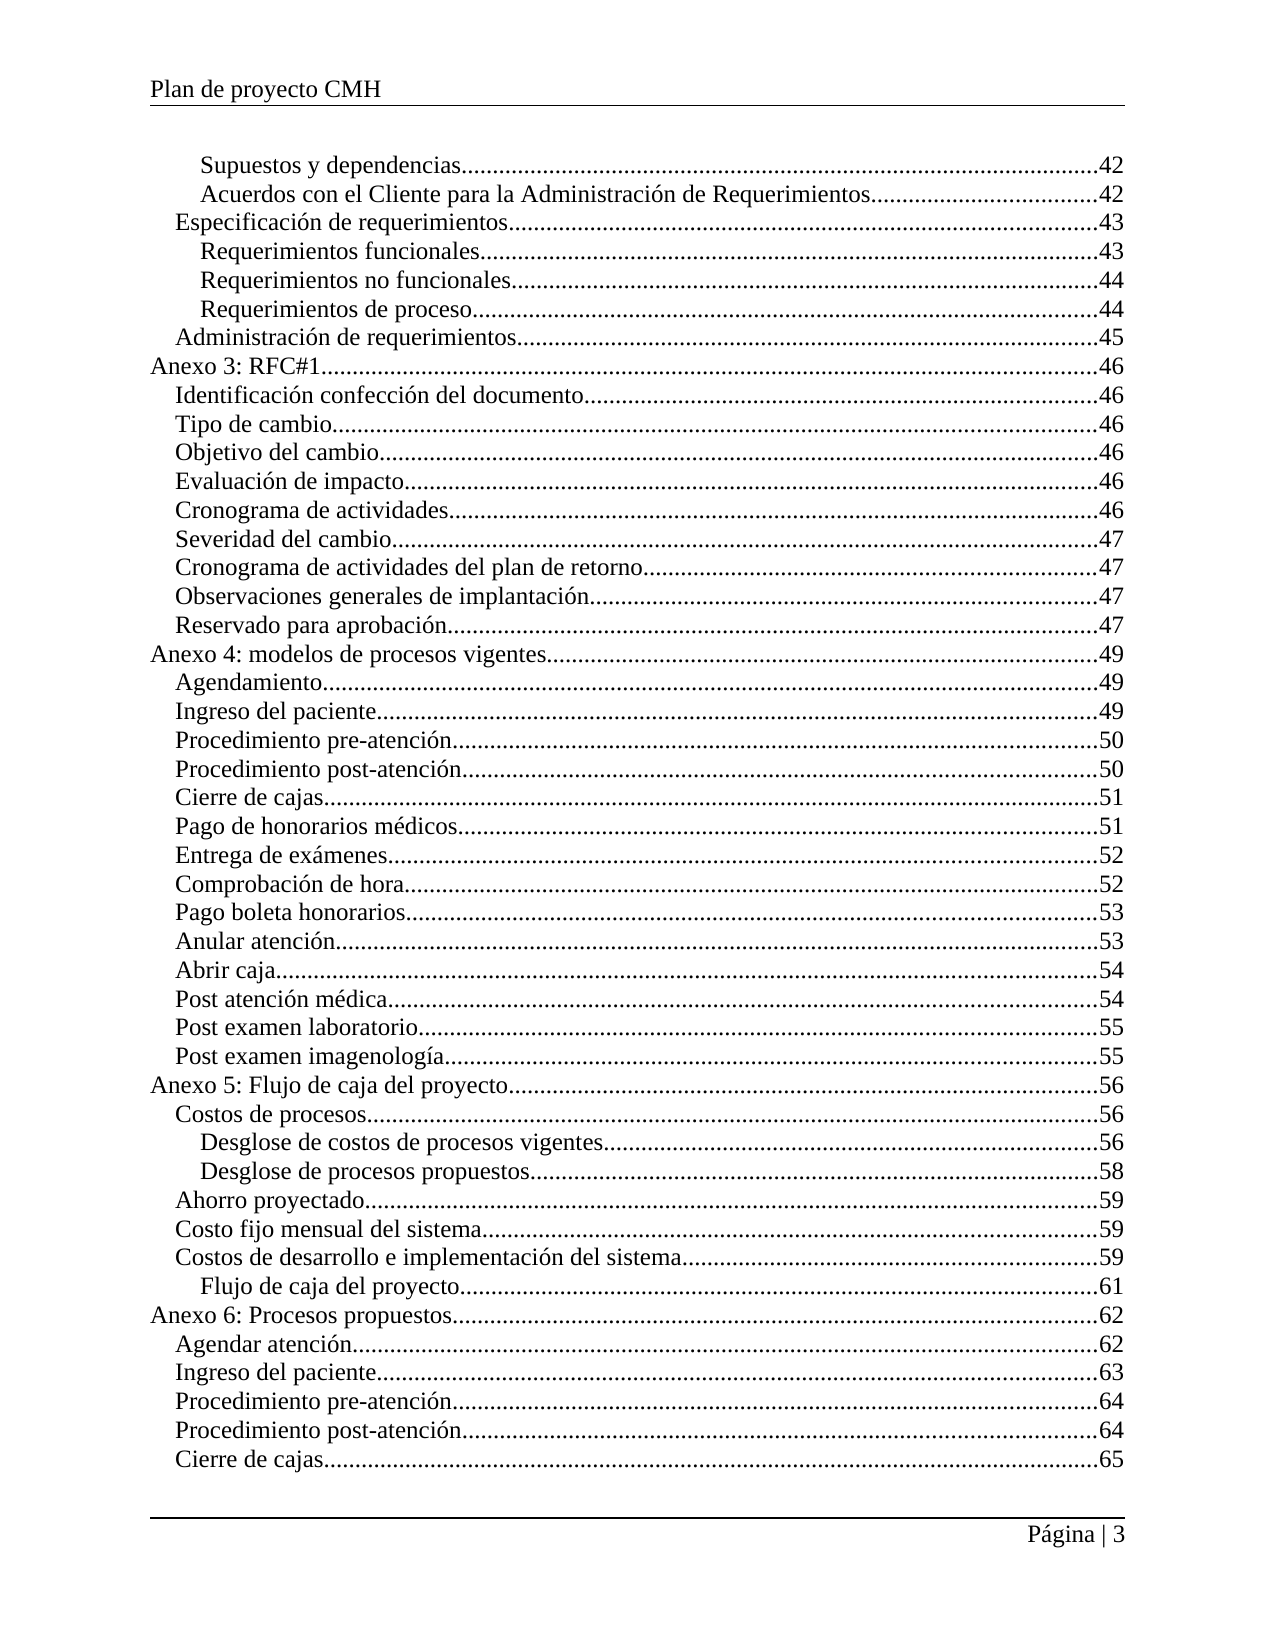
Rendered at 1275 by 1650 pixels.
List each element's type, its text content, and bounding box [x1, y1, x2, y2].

text Post examen laboratorio 55 [175, 1012, 1125, 1041]
text Tipo de cambio 46 [175, 409, 1125, 437]
text Severidad del cambio 47 [175, 524, 1125, 552]
text Pago de honorarios médicos 51 [175, 811, 1125, 840]
text Ahorro proyectado 59 [175, 1185, 1125, 1214]
text Post atención médica 54 [175, 984, 1125, 1012]
text Cierre de cajas 51 [175, 782, 1125, 811]
text Anexo 3: RFC#1 46 [150, 351, 1125, 380]
text Desglose de procesos propuestos 58 [200, 1156, 1125, 1185]
text Cierre de cajas 65 [175, 1444, 1125, 1472]
text Procedimiento pre-atención 50 [175, 725, 1125, 754]
text Cronograma de actividades 46 [175, 495, 1125, 524]
text Flujo de caja del proyecto 61 [200, 1271, 1125, 1300]
text Identificación confección del documento 46 [175, 380, 1125, 409]
text Costos de desarrollo e implementación del sistema 59 [175, 1242, 1125, 1271]
text Procedimiento post-atención 50 [175, 754, 1125, 782]
text Costo fijo mensual del sistema 59 [175, 1214, 1125, 1242]
text Supuestos y dependencias 42 [200, 150, 1125, 179]
text Abrir caja 54 [175, 955, 1125, 984]
text Comprobación de hora 52 [175, 869, 1125, 897]
text Requerimientos funcionales 43 [200, 236, 1125, 265]
text Procedimiento pre-atención 64 [175, 1386, 1125, 1415]
text Agendamiento 49 [175, 667, 1125, 696]
text Administración de requerimientos 45 [175, 322, 1125, 351]
text Requerimientos no funcionales 44 [200, 265, 1125, 294]
text Anexo 6: Procesos propuestos 62 [150, 1300, 1125, 1329]
text Desglose de costos de procesos vigentes 56 [200, 1127, 1125, 1156]
text Acuerdos con el Cliente para la Administración de Requerimientos 42 [200, 179, 1125, 207]
text Costos de procesos 56 [175, 1099, 1125, 1127]
text Post examen imagenología 55 [175, 1041, 1125, 1070]
text Agendar atención 62 [175, 1329, 1125, 1357]
text Especificación de requerimientos 43 [175, 207, 1125, 236]
text Entrega de exámenes 52 [175, 840, 1125, 869]
text Pago boleta honorarios 53 [175, 897, 1125, 926]
text Anexo 4: modelos de procesos vigentes 49 [150, 639, 1125, 667]
text Requerimientos de proceso 44 [200, 294, 1125, 322]
text Procedimiento post-atención 64 [175, 1415, 1125, 1444]
text Observaciones generales de implantación 47 [175, 581, 1125, 610]
text Reservado para aprobación 47 [175, 610, 1125, 639]
text Ingreso del paciente 49 [175, 696, 1125, 725]
text Cronograma de actividades del plan de retorno 47 [175, 552, 1125, 581]
text Evaluación de impacto 46 [175, 466, 1125, 495]
text Anexo 5: Flujo de caja del proyecto 56 [150, 1070, 1125, 1099]
text Ingreso del paciente 63 [175, 1357, 1125, 1386]
text Objetivo del cambio 46 [175, 437, 1125, 466]
text Anular atención 53 [175, 926, 1125, 955]
